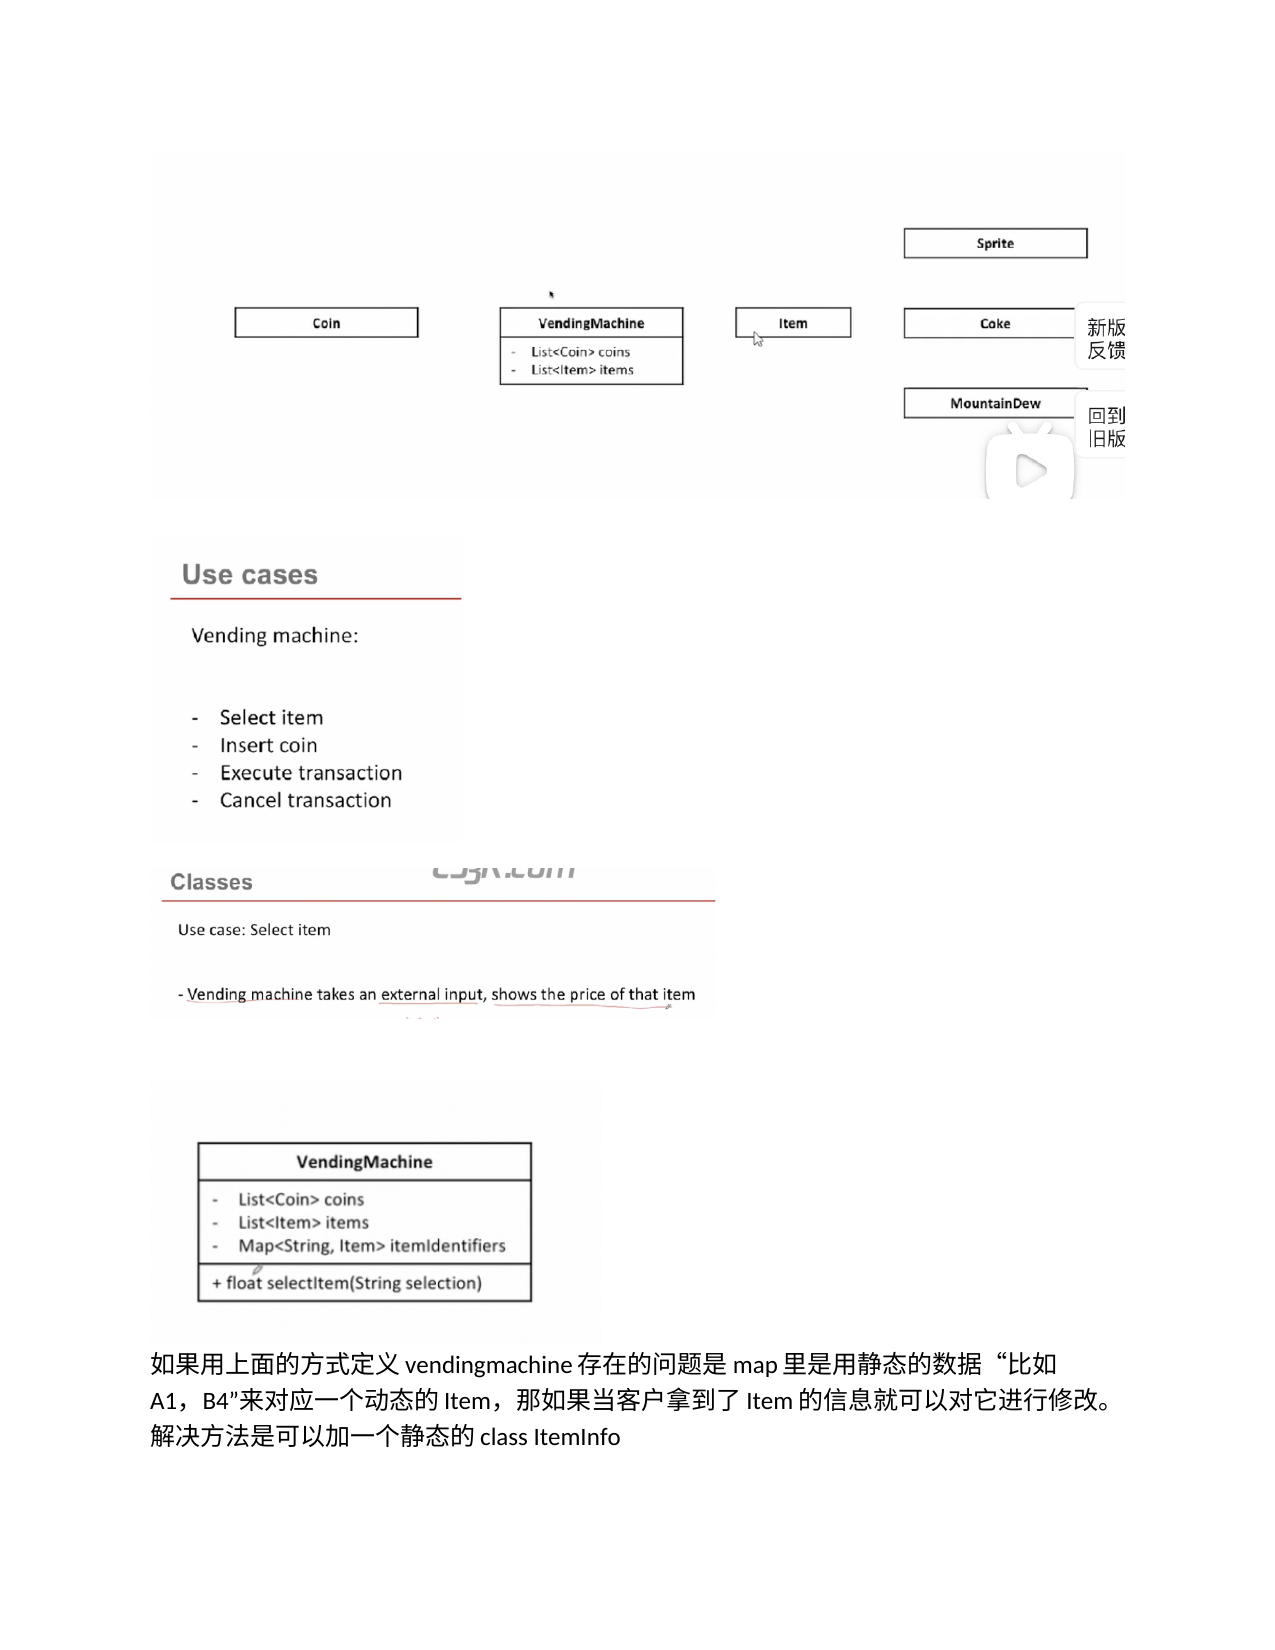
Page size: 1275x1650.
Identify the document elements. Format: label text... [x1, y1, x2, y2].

text 如果用上面的方式定义vendingmachine存在的问题是map里是用静态的数据“比如A1，B4”来对应一个动态的Item，那如果当客户拿到了Item的信息就可以对它进行修改。解决方法是可以加一个静态的class ItemInfo [150, 1344, 1125, 1453]
picture [150, 150, 1125, 499]
picture [150, 1079, 603, 1345]
picture [150, 536, 462, 844]
picture [150, 868, 716, 1019]
